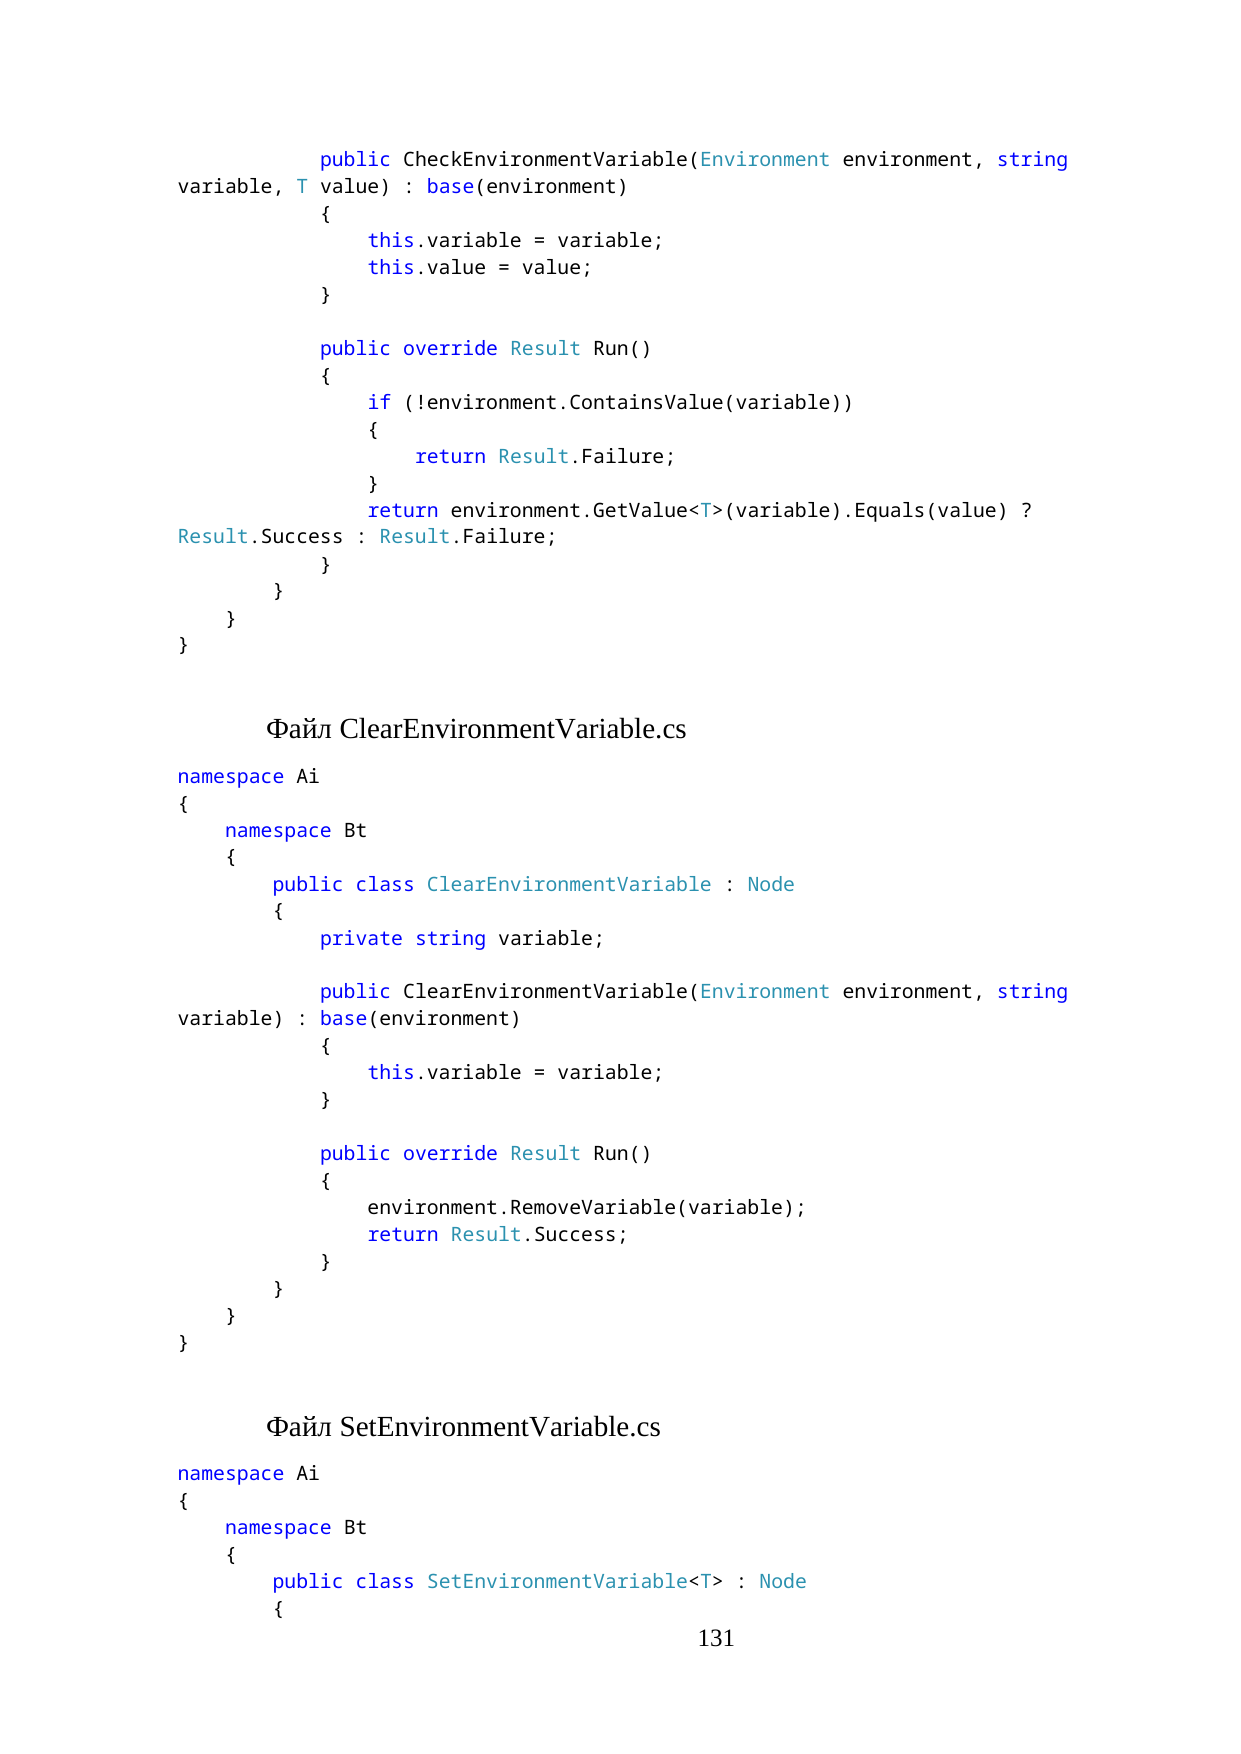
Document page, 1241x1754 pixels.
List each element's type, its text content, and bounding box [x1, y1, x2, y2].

text { [177, 1032, 1181, 1059]
text public class SetEnvironmentVariable<T> : Node [177, 1567, 1181, 1594]
text { [177, 1487, 1181, 1513]
text { [177, 789, 1181, 816]
text environment.RemoveVariable(variable); [177, 1193, 1181, 1221]
text this.value = value; [177, 253, 1181, 280]
text } [177, 280, 1181, 307]
text } [177, 550, 1181, 577]
text { [177, 415, 1181, 442]
text } [177, 1328, 1181, 1355]
text Файл SetEnvironmentVariable.cs [177, 1409, 1181, 1443]
text return Result.Success; [177, 1221, 1181, 1247]
text { [177, 1594, 1181, 1621]
text { [177, 1541, 1181, 1567]
text this.variable = variable; [177, 226, 1181, 253]
text private string variable; [177, 924, 1181, 951]
text this.variable = variable; [177, 1059, 1181, 1086]
text public class ClearEnvironmentVariable : Node [177, 870, 1181, 897]
text public override Result Run() [177, 1139, 1181, 1167]
text } [177, 1274, 1181, 1301]
text namespace Ai [177, 1459, 1181, 1487]
text return Result.Failure; [177, 442, 1181, 469]
text } [177, 604, 1181, 631]
text } [177, 577, 1181, 604]
text public ClearEnvironmentVariable(Environment environment, string variable) : base(environment) [177, 978, 1181, 1032]
text namespace Bt [177, 1513, 1181, 1541]
text public CheckEnvironmentVariable(Environment environment, string variable, T value) : base(environment) [177, 145, 1181, 199]
text { [177, 897, 1181, 924]
text { [177, 1167, 1181, 1193]
text { [177, 361, 1181, 388]
text public override Result Run() [177, 334, 1181, 361]
text if (!environment.ContainsValue(variable)) [177, 388, 1181, 415]
text return environment.GetValue<T>(variable).Equals(value) ? Result.Success : Result.Failure; [177, 496, 1181, 550]
text namespace Bt [177, 816, 1181, 843]
text { [177, 843, 1181, 870]
text namespace Ai [177, 762, 1181, 789]
text } [177, 631, 1181, 658]
text } [177, 1301, 1181, 1328]
text } [177, 1086, 1181, 1113]
text Файл ClearEnvironmentVariable.cs [177, 712, 1181, 745]
text } [177, 1247, 1181, 1274]
text { [177, 199, 1181, 226]
text } [177, 469, 1181, 496]
